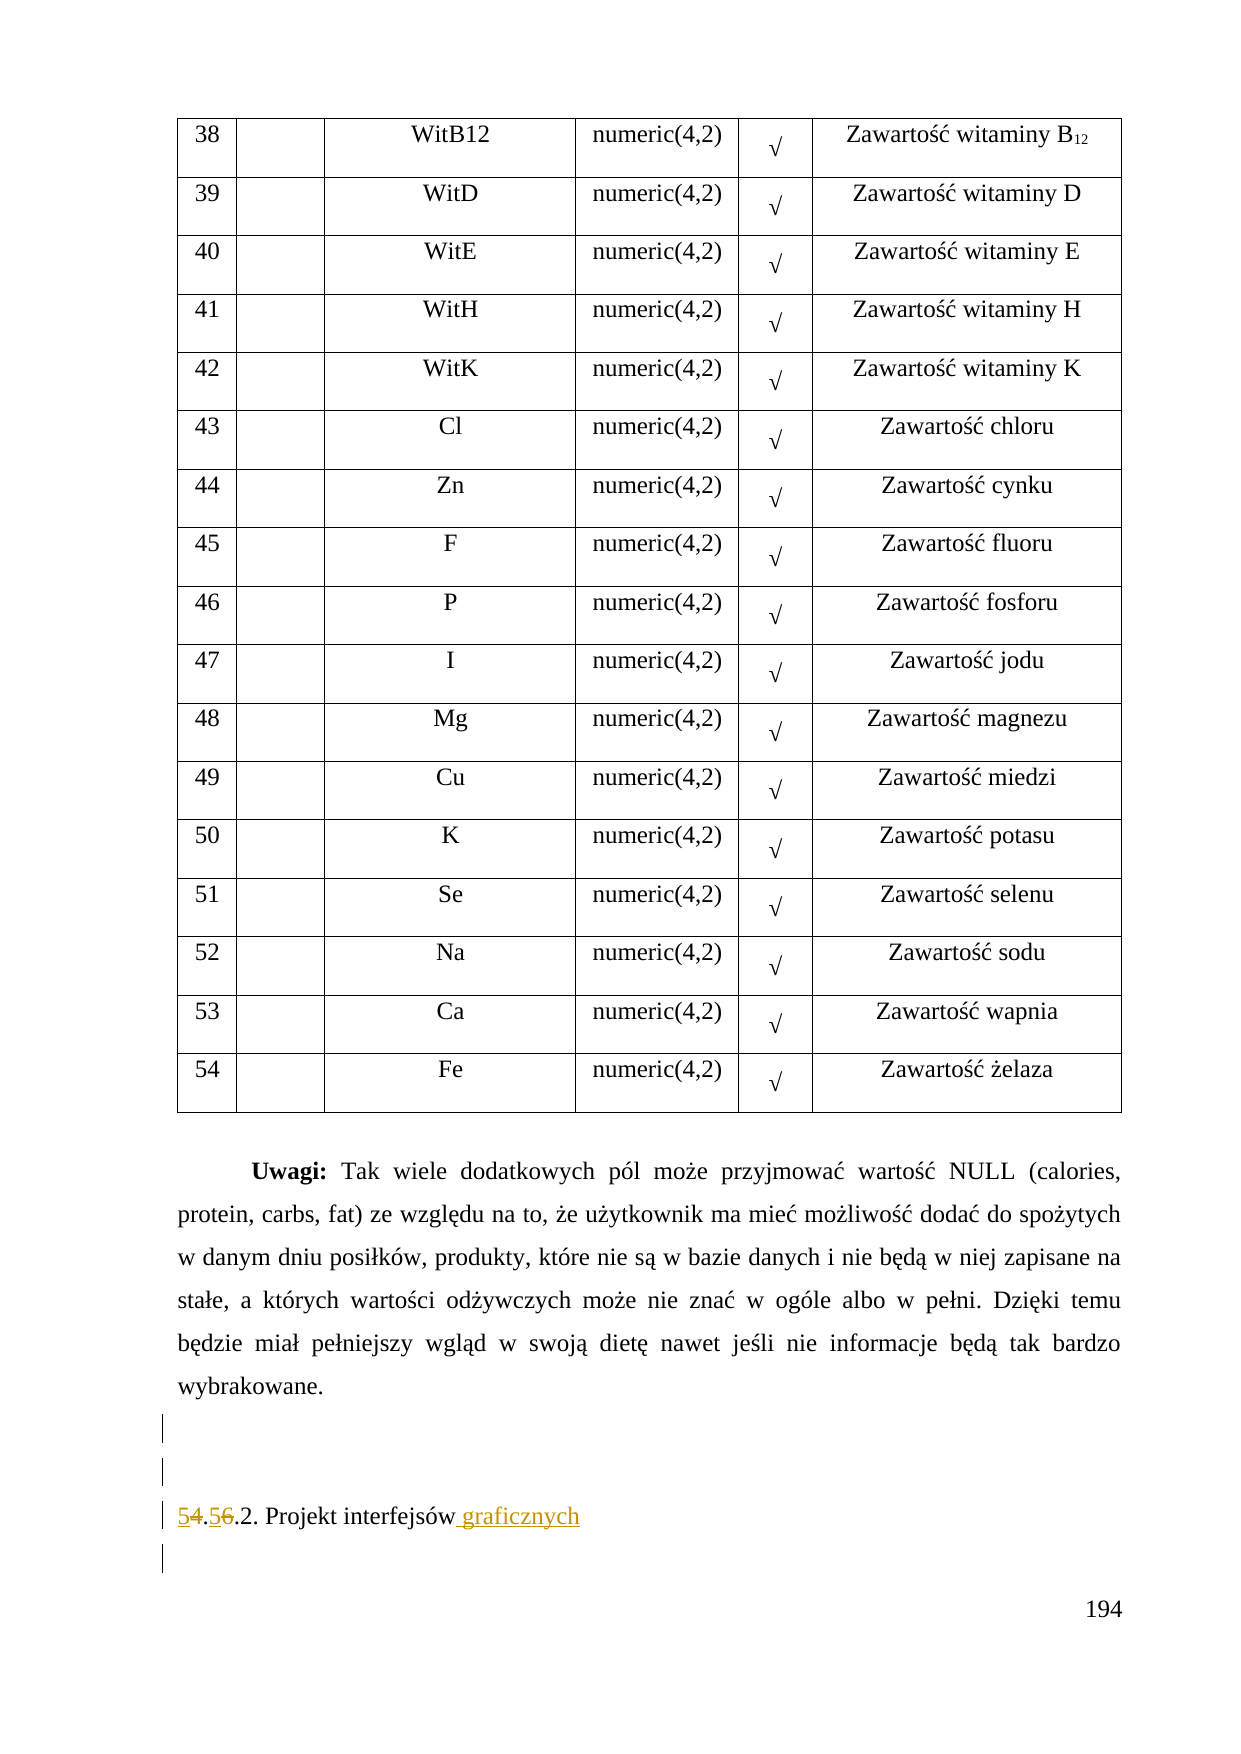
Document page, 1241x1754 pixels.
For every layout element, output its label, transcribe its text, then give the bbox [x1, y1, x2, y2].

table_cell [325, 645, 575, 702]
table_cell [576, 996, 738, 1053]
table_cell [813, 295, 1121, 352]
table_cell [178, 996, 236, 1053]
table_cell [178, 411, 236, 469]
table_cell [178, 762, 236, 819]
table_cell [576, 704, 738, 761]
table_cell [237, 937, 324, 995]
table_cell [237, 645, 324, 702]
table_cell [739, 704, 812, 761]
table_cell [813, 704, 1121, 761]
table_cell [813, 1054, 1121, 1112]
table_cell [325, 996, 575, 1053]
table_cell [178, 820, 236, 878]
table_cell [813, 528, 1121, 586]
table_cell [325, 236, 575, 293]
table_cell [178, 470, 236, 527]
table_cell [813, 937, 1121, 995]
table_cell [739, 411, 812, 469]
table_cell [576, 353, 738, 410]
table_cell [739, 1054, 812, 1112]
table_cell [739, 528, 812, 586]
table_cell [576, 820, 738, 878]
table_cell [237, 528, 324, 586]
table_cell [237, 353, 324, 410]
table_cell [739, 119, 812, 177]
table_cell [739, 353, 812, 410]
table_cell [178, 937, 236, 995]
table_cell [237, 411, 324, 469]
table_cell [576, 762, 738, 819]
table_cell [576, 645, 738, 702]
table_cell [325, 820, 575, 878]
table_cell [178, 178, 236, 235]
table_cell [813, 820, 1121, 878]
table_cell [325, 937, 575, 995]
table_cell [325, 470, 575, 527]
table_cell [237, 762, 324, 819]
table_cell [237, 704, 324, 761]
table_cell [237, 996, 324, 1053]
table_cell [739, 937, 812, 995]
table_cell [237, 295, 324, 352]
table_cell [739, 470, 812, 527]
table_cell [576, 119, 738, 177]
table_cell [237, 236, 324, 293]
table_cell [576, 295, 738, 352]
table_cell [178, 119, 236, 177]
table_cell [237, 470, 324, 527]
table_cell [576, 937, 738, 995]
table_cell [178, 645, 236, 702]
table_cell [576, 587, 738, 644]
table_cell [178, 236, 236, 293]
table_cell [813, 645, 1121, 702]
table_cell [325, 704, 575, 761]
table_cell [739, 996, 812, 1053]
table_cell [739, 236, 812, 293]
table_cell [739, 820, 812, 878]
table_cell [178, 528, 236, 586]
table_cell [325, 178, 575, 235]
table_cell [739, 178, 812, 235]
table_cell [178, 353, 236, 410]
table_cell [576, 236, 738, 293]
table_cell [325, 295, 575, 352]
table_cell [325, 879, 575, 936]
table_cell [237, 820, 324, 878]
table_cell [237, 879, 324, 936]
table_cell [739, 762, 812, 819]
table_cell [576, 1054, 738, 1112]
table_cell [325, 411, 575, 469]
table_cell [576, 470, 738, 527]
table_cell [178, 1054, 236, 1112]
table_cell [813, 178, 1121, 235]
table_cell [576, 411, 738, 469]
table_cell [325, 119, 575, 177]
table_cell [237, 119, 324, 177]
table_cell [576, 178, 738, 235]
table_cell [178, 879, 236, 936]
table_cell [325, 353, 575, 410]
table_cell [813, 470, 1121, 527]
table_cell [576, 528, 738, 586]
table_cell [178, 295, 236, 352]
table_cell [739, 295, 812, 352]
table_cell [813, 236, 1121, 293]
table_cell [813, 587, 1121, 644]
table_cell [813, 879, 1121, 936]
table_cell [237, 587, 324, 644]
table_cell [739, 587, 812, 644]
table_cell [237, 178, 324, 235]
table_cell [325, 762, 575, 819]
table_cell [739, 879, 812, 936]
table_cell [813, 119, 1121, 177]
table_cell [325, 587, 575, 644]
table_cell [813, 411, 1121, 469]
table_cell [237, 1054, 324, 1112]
text Uwagi: Tak wiele dodatkowych pól może przyjmować wartość NULL (calories, protein, carbs, fat) ze względu na to, że użytkownik ma mieć możliwość dodać do spożytych w danym dniu posiłków, produkty, które nie są w bazie danych i nie będą w niej zapisane na stałe, a których wartości odżywczych może nie znać w ogóle albo w pełni. Dzięki temu będzie miał pełniejszy wgląd w swoją dietę nawet jeśli nie informacje będą tak bardzo wybrakowane. [177, 1156, 1122, 1400]
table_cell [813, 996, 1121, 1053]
subtitle ..2. Projekt interfejsów [177, 1501, 1122, 1529]
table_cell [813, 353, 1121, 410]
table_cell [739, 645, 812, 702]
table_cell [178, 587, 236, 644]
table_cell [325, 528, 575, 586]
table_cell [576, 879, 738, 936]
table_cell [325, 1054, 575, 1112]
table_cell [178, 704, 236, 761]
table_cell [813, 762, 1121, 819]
